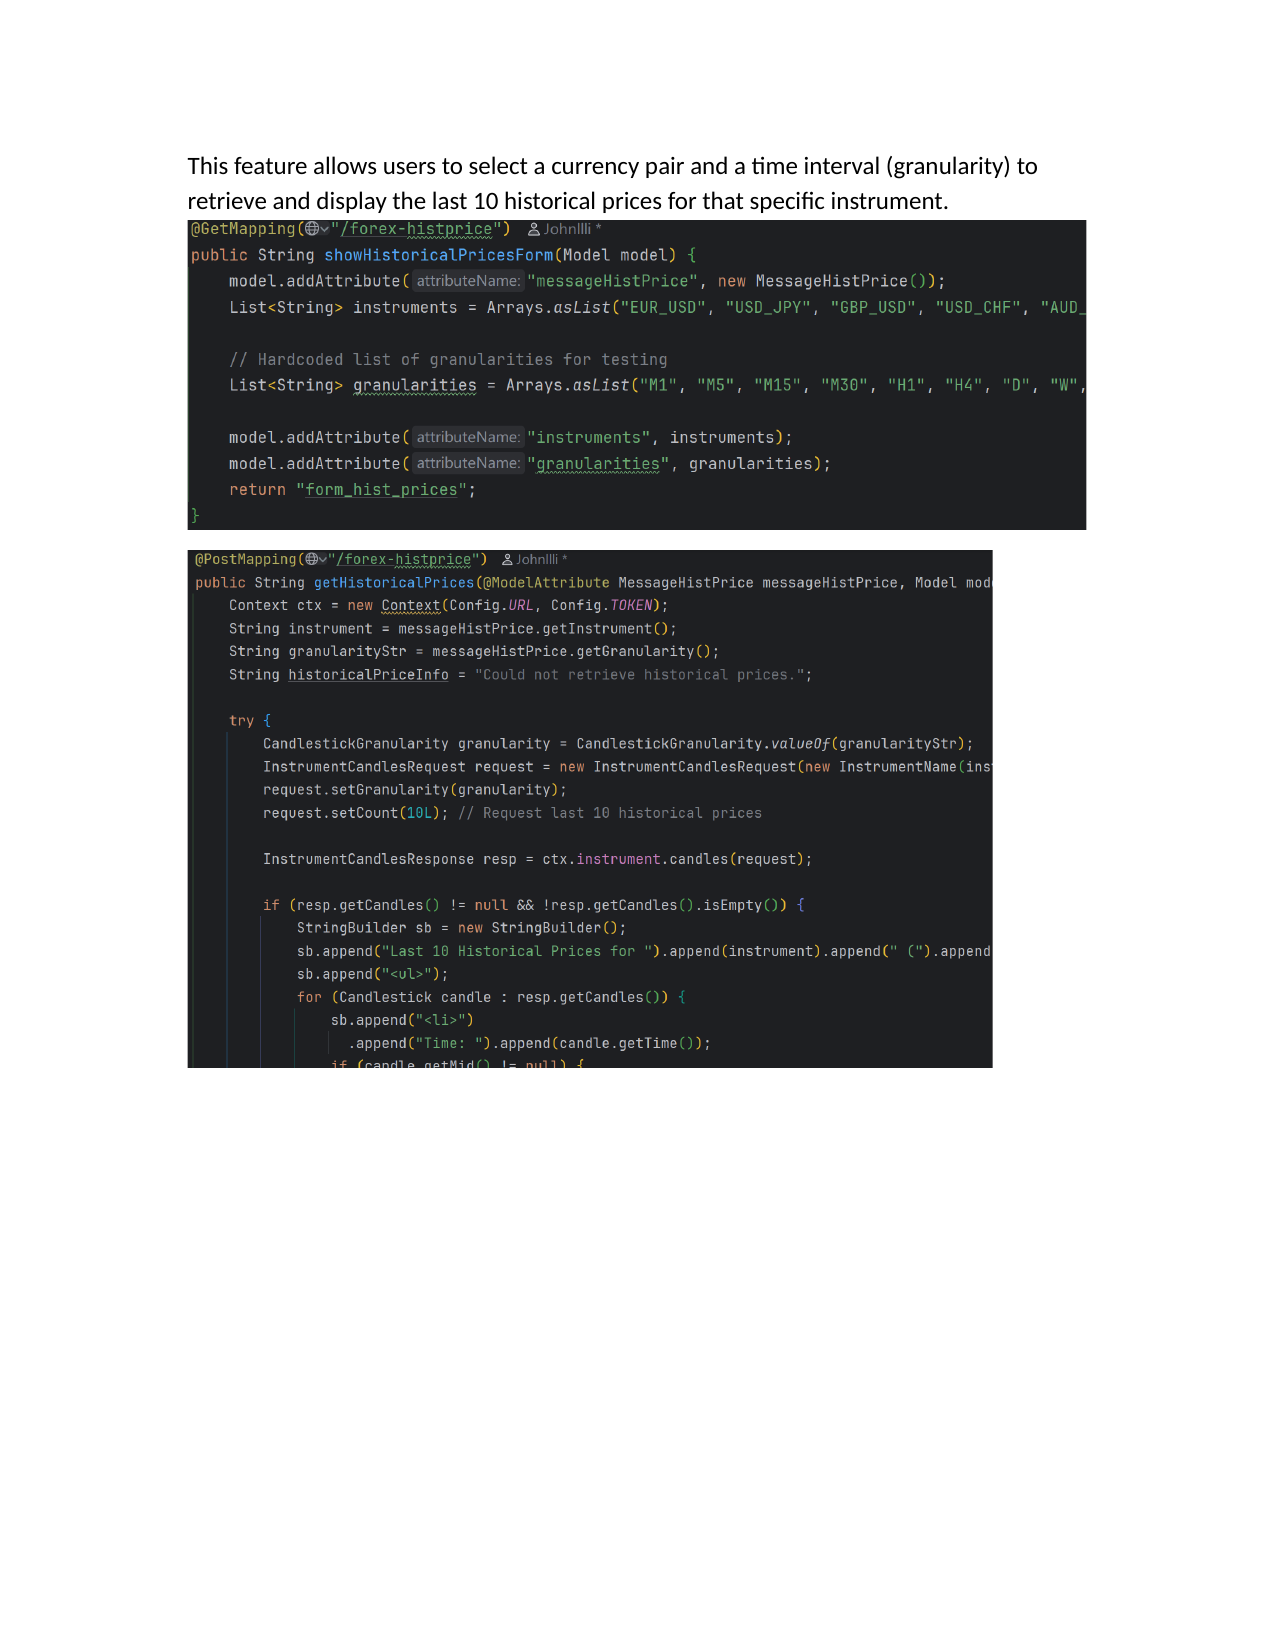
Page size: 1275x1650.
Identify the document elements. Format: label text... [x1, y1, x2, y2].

text This feature allows users to select a currency pair and a time interval (granularity) to retrieve and display the last 10 historical prices for that specific instrument. [187, 150, 1087, 220]
picture [187, 220, 1087, 530]
picture [187, 550, 993, 1068]
